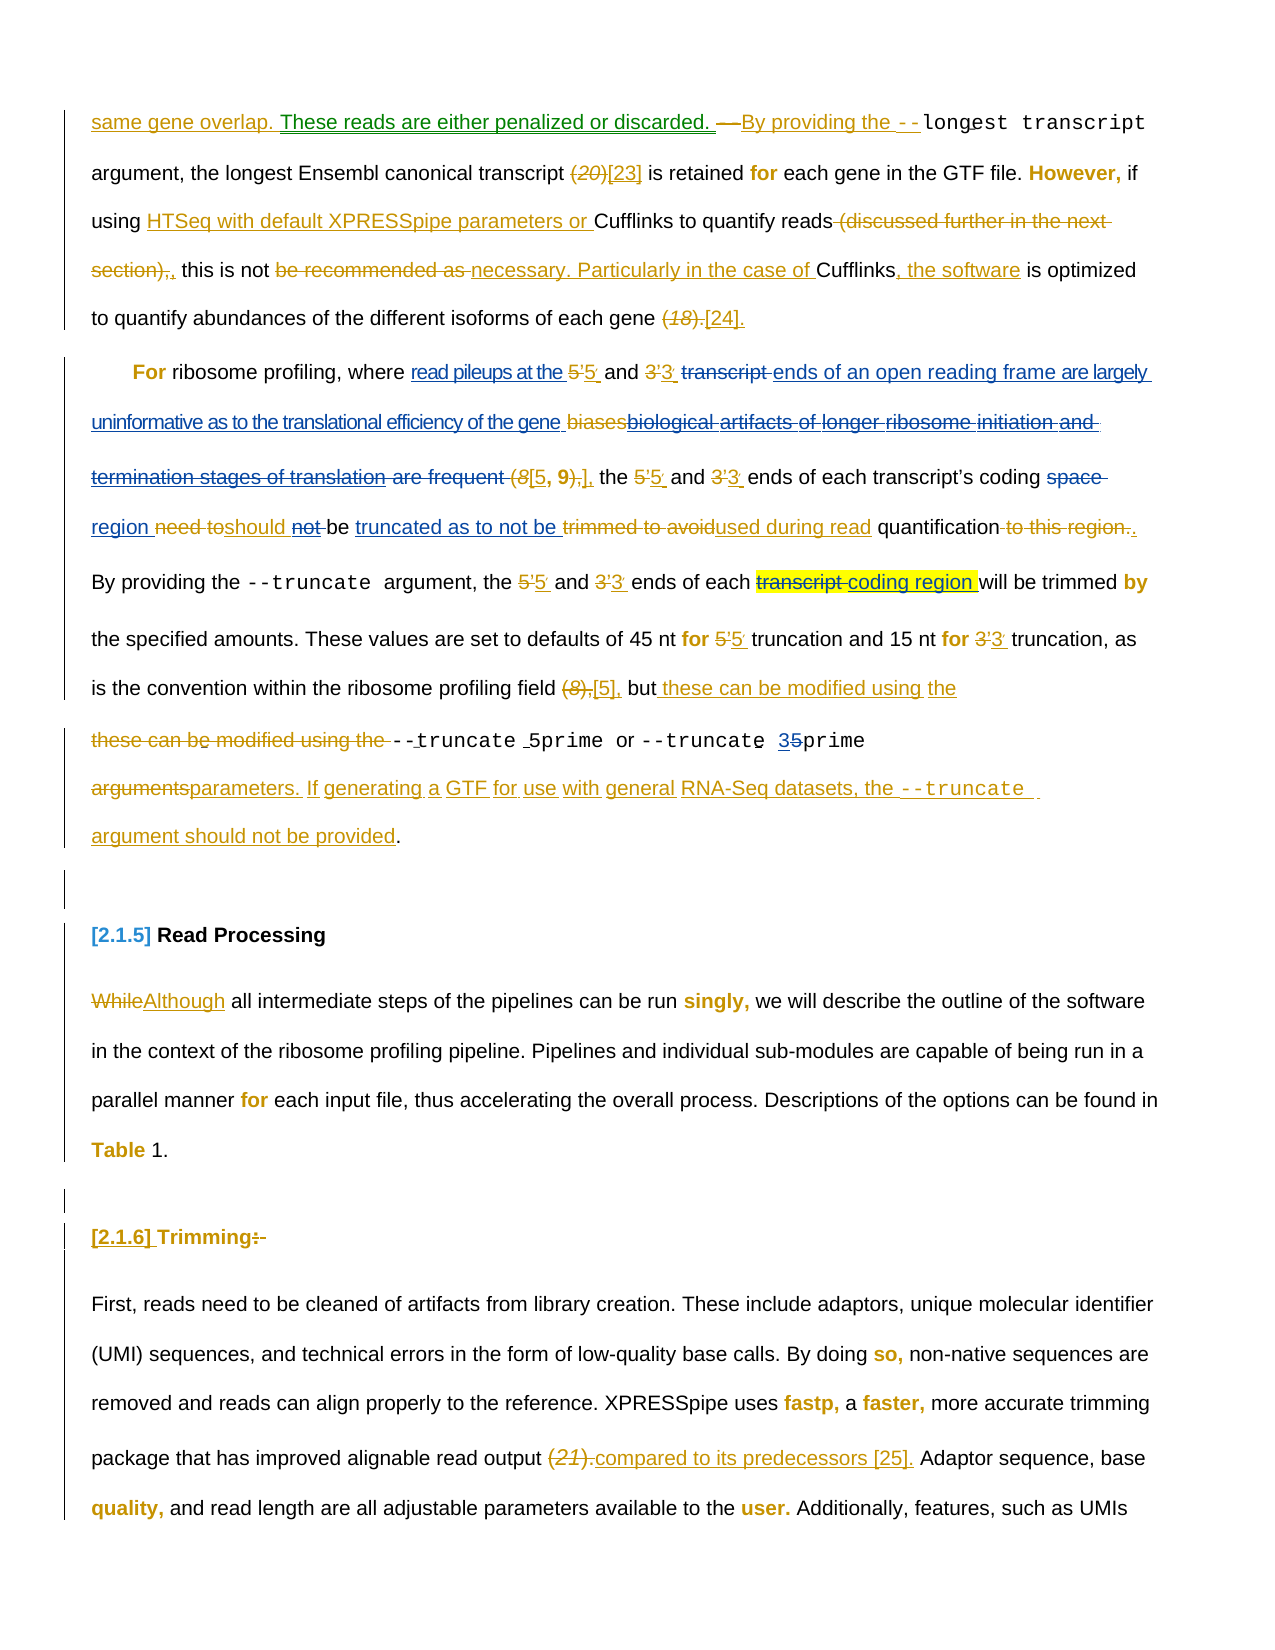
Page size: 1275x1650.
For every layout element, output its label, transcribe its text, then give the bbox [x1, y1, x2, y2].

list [91, 1292, 1158, 1520]
subtitle Read Processing [91, 923, 1202, 947]
subtitle Trimming [91, 1223, 1202, 1249]
text For ribosome profiling, where and , 9 the and ends of each transcript’s coding be quantification By providing the --truncate argument, the and ends of each will be trimmed by the specified amounts. These values are set to defaults of 45 nt for truncation and 15 nt for truncation, as is the convention within the ribosome profiling field but [91, 357, 1155, 700]
text longest transcript argument, the longest Ensembl canonical transcript is retained for each gene in the GTF file. However, if using Cufflinks to quantify reads this is not Cufflinks is optimized to quantify abundances of the different isoforms of each gene [91, 110, 1151, 330]
text all intermediate steps of the pipelines can be run singly, we will describe the outline of the software in the context of the ribosome profiling pipeline. Pipelines and individual sub-modules are capable of being run in a parallel manner for each input file, thus accelerating the overall process. Descriptions of the options can be found in Table 1. [91, 989, 1164, 1162]
text --truncate 5prime or --truncate prime . [91, 728, 1069, 848]
